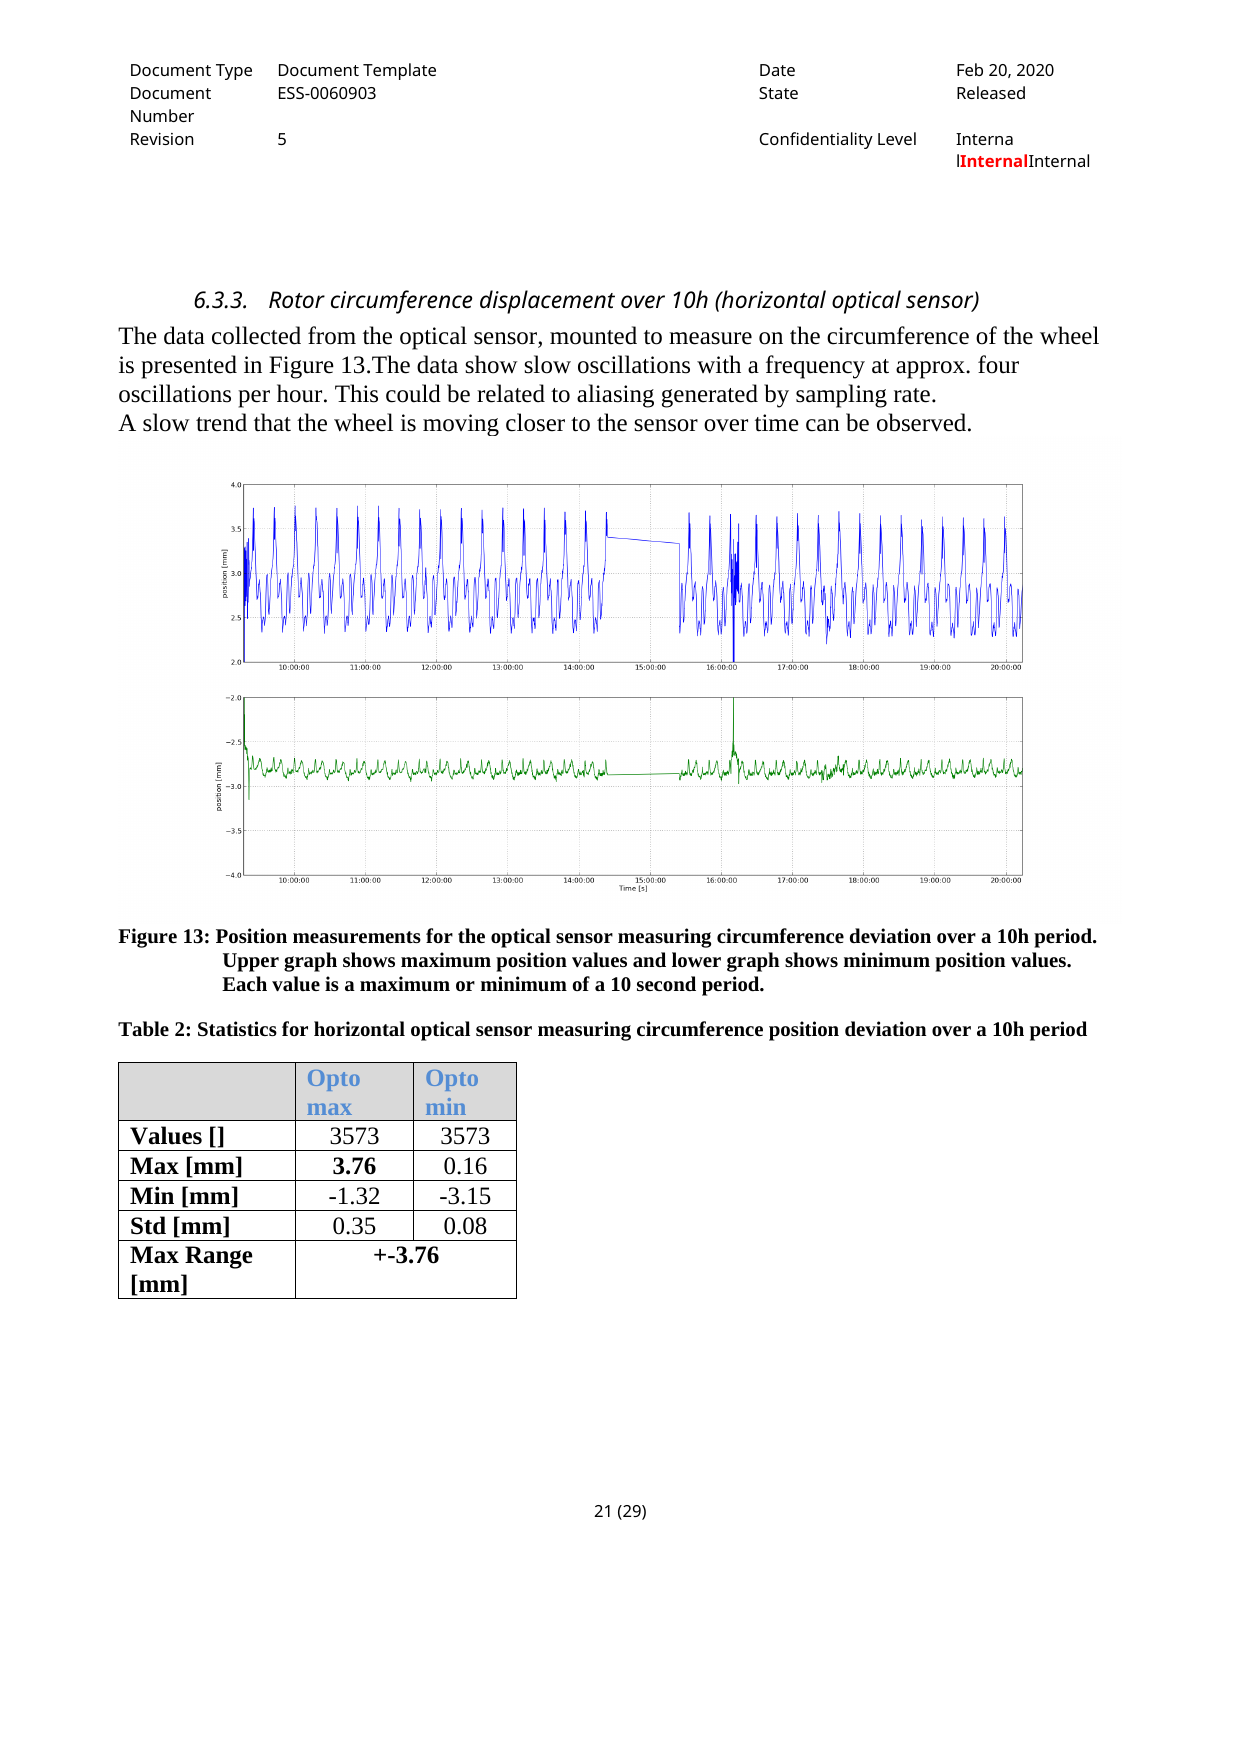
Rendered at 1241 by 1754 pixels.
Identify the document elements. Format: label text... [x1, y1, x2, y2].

table_header Opto min [414, 1063, 516, 1120]
text Table 2: Statistics for horizontal optical sensor measuring circumference position deviation over a 10h period [118, 1017, 1122, 1041]
table_cell 0.35 [296, 1211, 413, 1239]
table_cell 0.08 [414, 1211, 516, 1239]
table_cell -3.15 [414, 1181, 516, 1210]
table_cell Min [mm] [119, 1181, 295, 1210]
table_cell Std [mm] [119, 1211, 295, 1239]
table_cell 3573 [296, 1121, 413, 1150]
table_cell Max Range [mm] [119, 1241, 295, 1298]
table_cell 0.16 [414, 1151, 516, 1180]
table_cell Max [mm] [119, 1151, 295, 1180]
table_cell 3573 [414, 1121, 516, 1150]
text A slow trend that the wheel is moving closer to the sensor over time can be observed. [118, 408, 1122, 436]
text The data collected from the optical sensor, mounted to measure on the circumference of the wheel is presented in Figure 13.The data show slow oscillations with a frequency at approx. four oscillations per hour. This could be related to aliasing generated by sampling rate. [118, 321, 1122, 408]
picture [118, 436, 1123, 924]
table_cell -1.32 [296, 1181, 413, 1210]
text Figure 13: Position measurements for the optical sensor measuring circumference deviation over a 10h period. Upper graph shows maximum position values and lower graph shows minimum position values. Each value is a maximum or minimum of a 10 second period. [118, 924, 1122, 996]
subtitle Rotor circumference displacement over 10h (horizontal optical sensor) [193, 284, 1122, 315]
table_cell Values [] [119, 1121, 295, 1150]
table_header [119, 1063, 295, 1120]
table_cell 3.76 [296, 1151, 413, 1180]
table_header Opto max [296, 1063, 413, 1120]
table_cell +-3.76 [296, 1241, 516, 1298]
